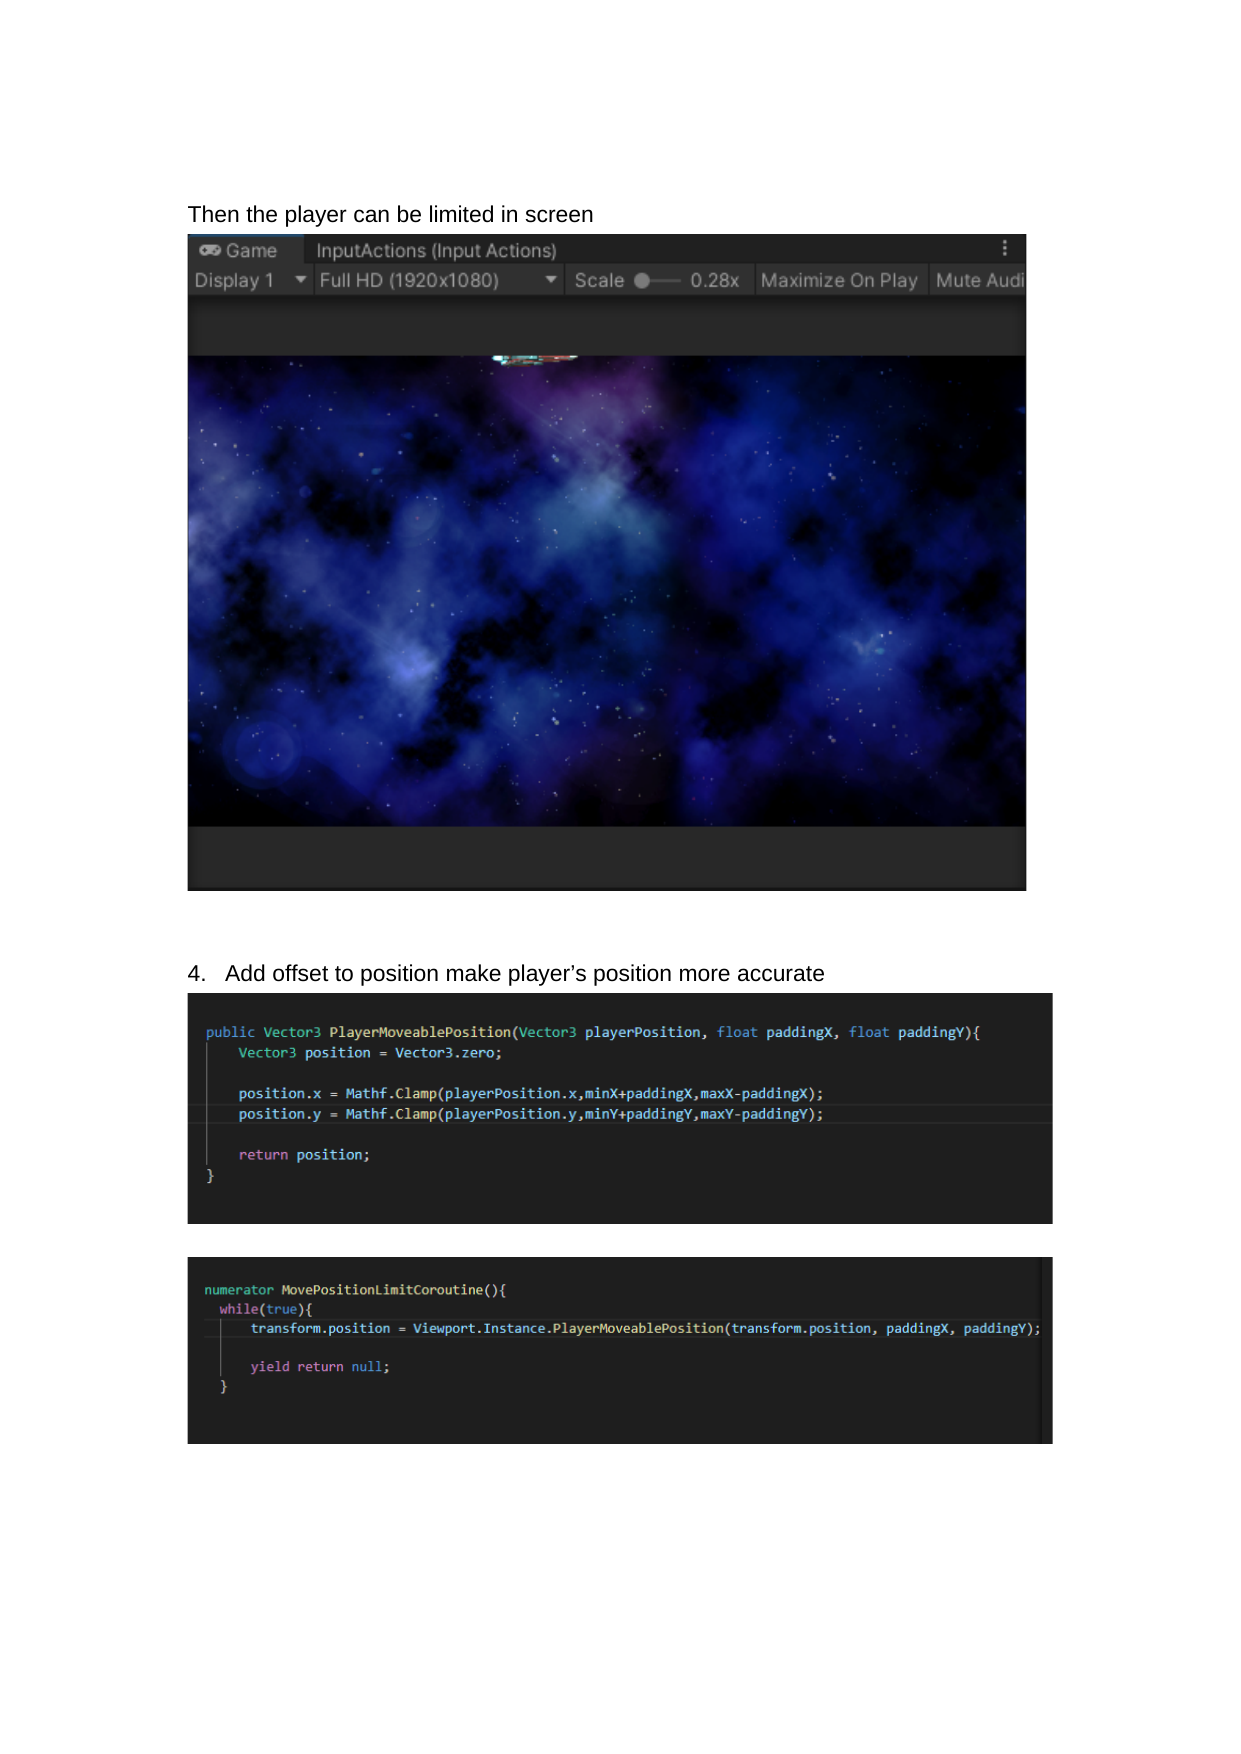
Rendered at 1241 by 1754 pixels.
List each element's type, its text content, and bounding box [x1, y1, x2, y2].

picture [187, 234, 1027, 891]
picture [187, 993, 1053, 1224]
list Add offset to position make player’s position more accurate [187, 957, 1053, 990]
text Then the player can be limited in screen [187, 198, 1053, 231]
picture [187, 1257, 1053, 1444]
